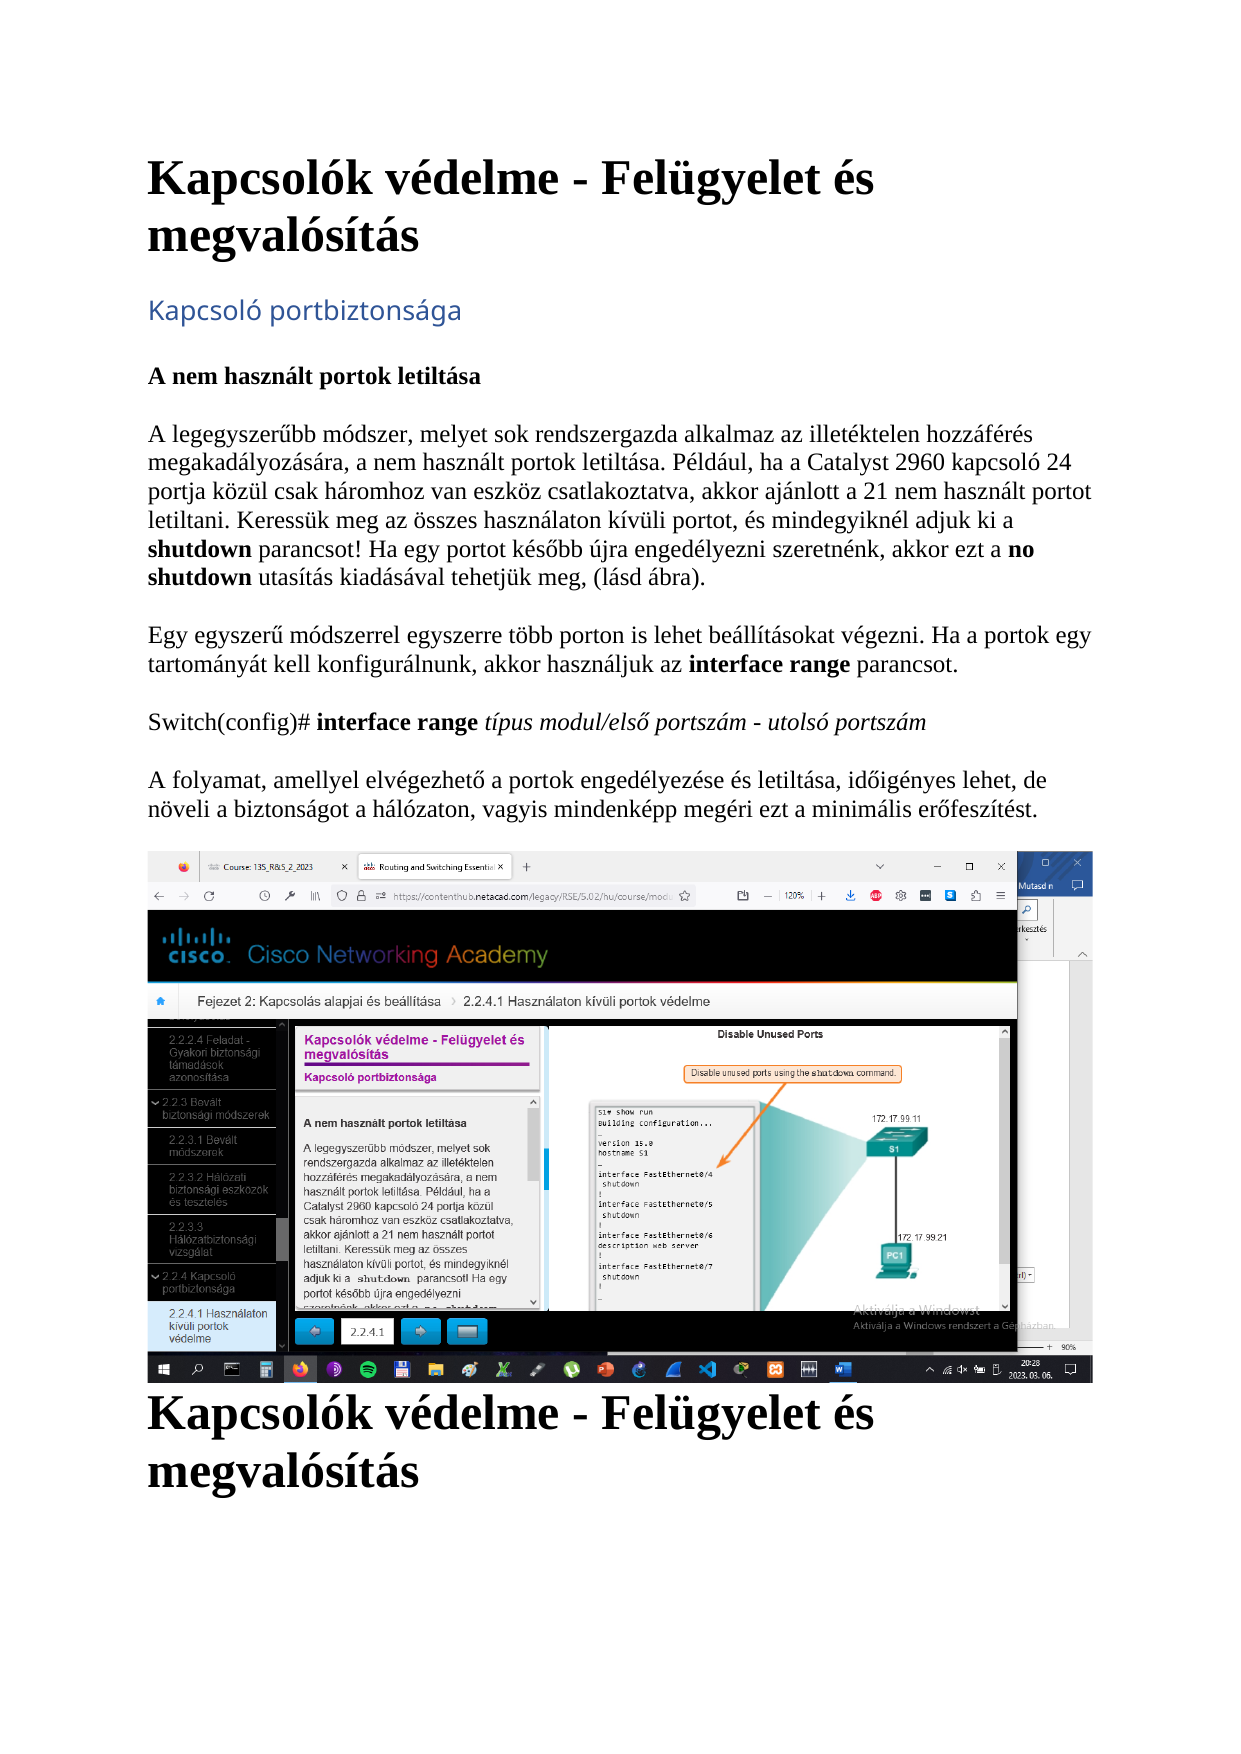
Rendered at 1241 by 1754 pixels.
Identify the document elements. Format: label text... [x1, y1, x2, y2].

subtitle Kapcsoló portbiztonsága [148, 292, 1093, 329]
text A nem használt portok letiltása [148, 361, 1093, 389]
subtitle Kapcsolók védelme - Felügyelet és megvalósítás [148, 148, 1093, 263]
text A folyamat, amellyel elvégezhető a portok engedélyezése és letiltása, időigényes lehet, de növeli a biztonságot a hálózaton, vagyis mindenképp megéri ezt a minimális erőfeszítést. [148, 765, 1093, 822]
picture [147, 851, 1093, 1383]
text A legegyszerűbb módszer, melyet sok rendszergazda alkalmaz az illetéktelen hozzáférés megakadályozására, a nem használt portok letiltása. Például, ha a Catalyst 2960 kapcsoló 24 portja közül csak háromhoz van eszköz csatlakoztatva, akkor ajánlott a 21 nem használt portot letiltani. Keressük meg az összes használaton kívüli portot, és mindegyiknél adjuk ki a shutdown parancsot! Ha egy portot később újra engedélyezni szeretnénk, akkor ezt a no shutdown utasítás kiadásával tehetjük meg, (lásd ábra). [148, 419, 1093, 591]
text Egy egyszerű módszerrel egyszerre több porton is lehet beállításokat végezni. Ha a portok egy tartományát kell konfigurálnunk, akkor használjuk az interface range parancsot. [148, 620, 1093, 678]
text Switch(config)# interface range típus modul/első portszám - utolsó portszám [148, 707, 1093, 736]
subtitle Kapcsolók védelme - Felügyelet és megvalósítás [148, 1383, 1093, 1498]
